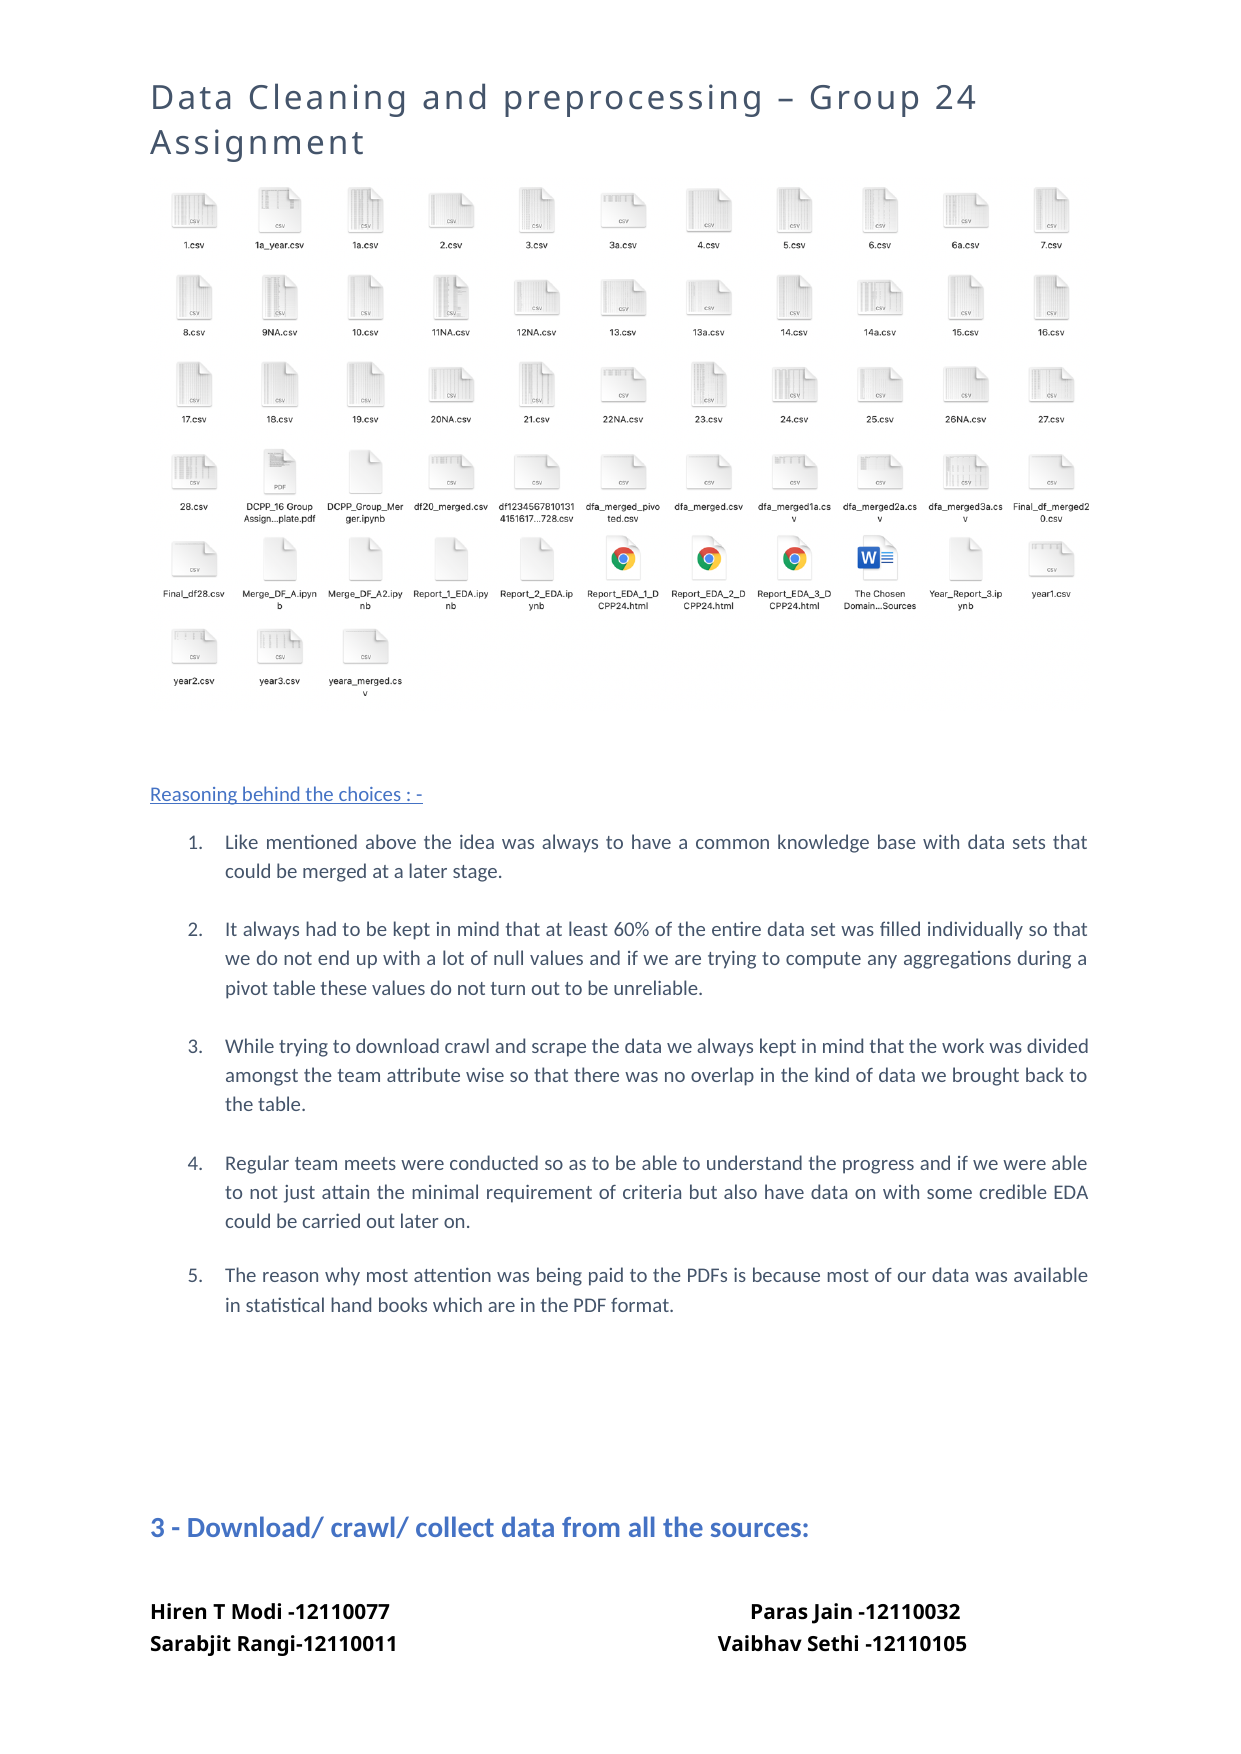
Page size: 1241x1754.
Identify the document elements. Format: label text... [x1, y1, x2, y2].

list The reason why most attention was being paid to the PDFs is because most of our data was available in statistical hand books which are in the PDF format. [187, 1263, 1090, 1317]
list While trying to download crawl and scrape the data we always kept in mind that the work was divided amongst the team attribute wise so that there was no overlap in the kind of data we brought back to the table. [187, 1033, 1090, 1117]
list Like mentioned above the idea was always to have a common knowledge base with data sets that could be merged at a later stage. [187, 829, 1090, 883]
picture [150, 177, 1091, 711]
subtitle 3 - Download/ crawl/ collect data from all the sources: [150, 1509, 1090, 1544]
list It always had to be kept in mind that at least 60% of the entire data set was filled individually so that we do not end up with a lot of null values and if we are trying to compute any aggregations during a pivot table these values do not turn out to be unreliable. [187, 916, 1090, 1000]
list Regular team meets were conducted so as to be able to understand the progress and if we were able to not just attain the minimal requirement of criteria but also have data on with some credible EDA could be carried out later on. [187, 1150, 1090, 1233]
text Reasoning behind the choices : - [150, 781, 1090, 807]
